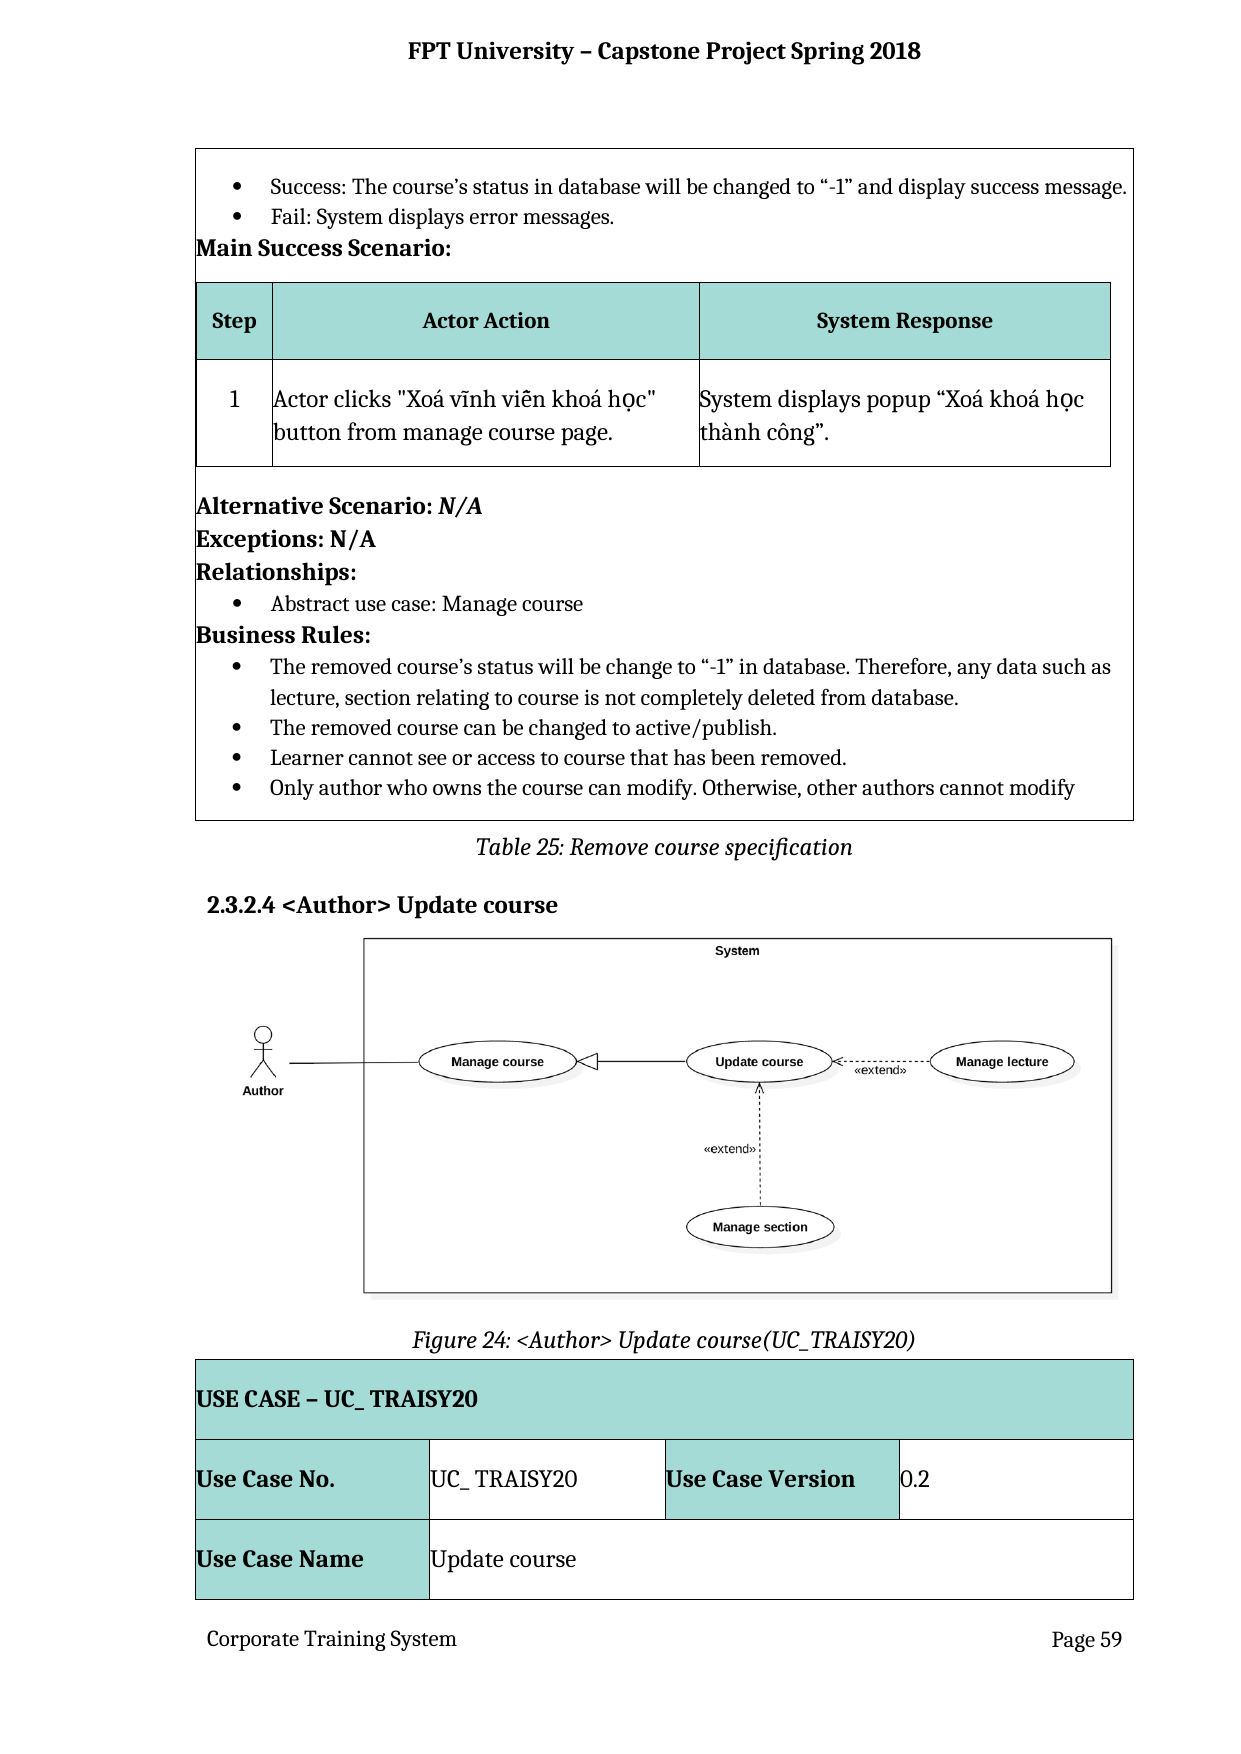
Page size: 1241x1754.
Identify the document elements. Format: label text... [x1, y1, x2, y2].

picture [206, 924, 1123, 1306]
table_cell Use Case No. [196, 1440, 429, 1519]
text Figure 24: <Author> Update course(UC_TRAISY20) [207, 1326, 1122, 1355]
table_cell 0.2 [900, 1440, 1133, 1519]
table_cell Update course [430, 1520, 1133, 1599]
text 2.3.2.4 <Author> Update course [207, 891, 1122, 920]
table_cell Use Case Name [196, 1520, 429, 1599]
table_cell UC_ TRAISY20 [430, 1440, 665, 1519]
list Table : Remove course specification [207, 833, 1122, 862]
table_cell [196, 149, 1133, 820]
table_header USE CASE – UC_ TRAISY20 [196, 1360, 1133, 1439]
table_cell Use Case Version [666, 1440, 899, 1519]
